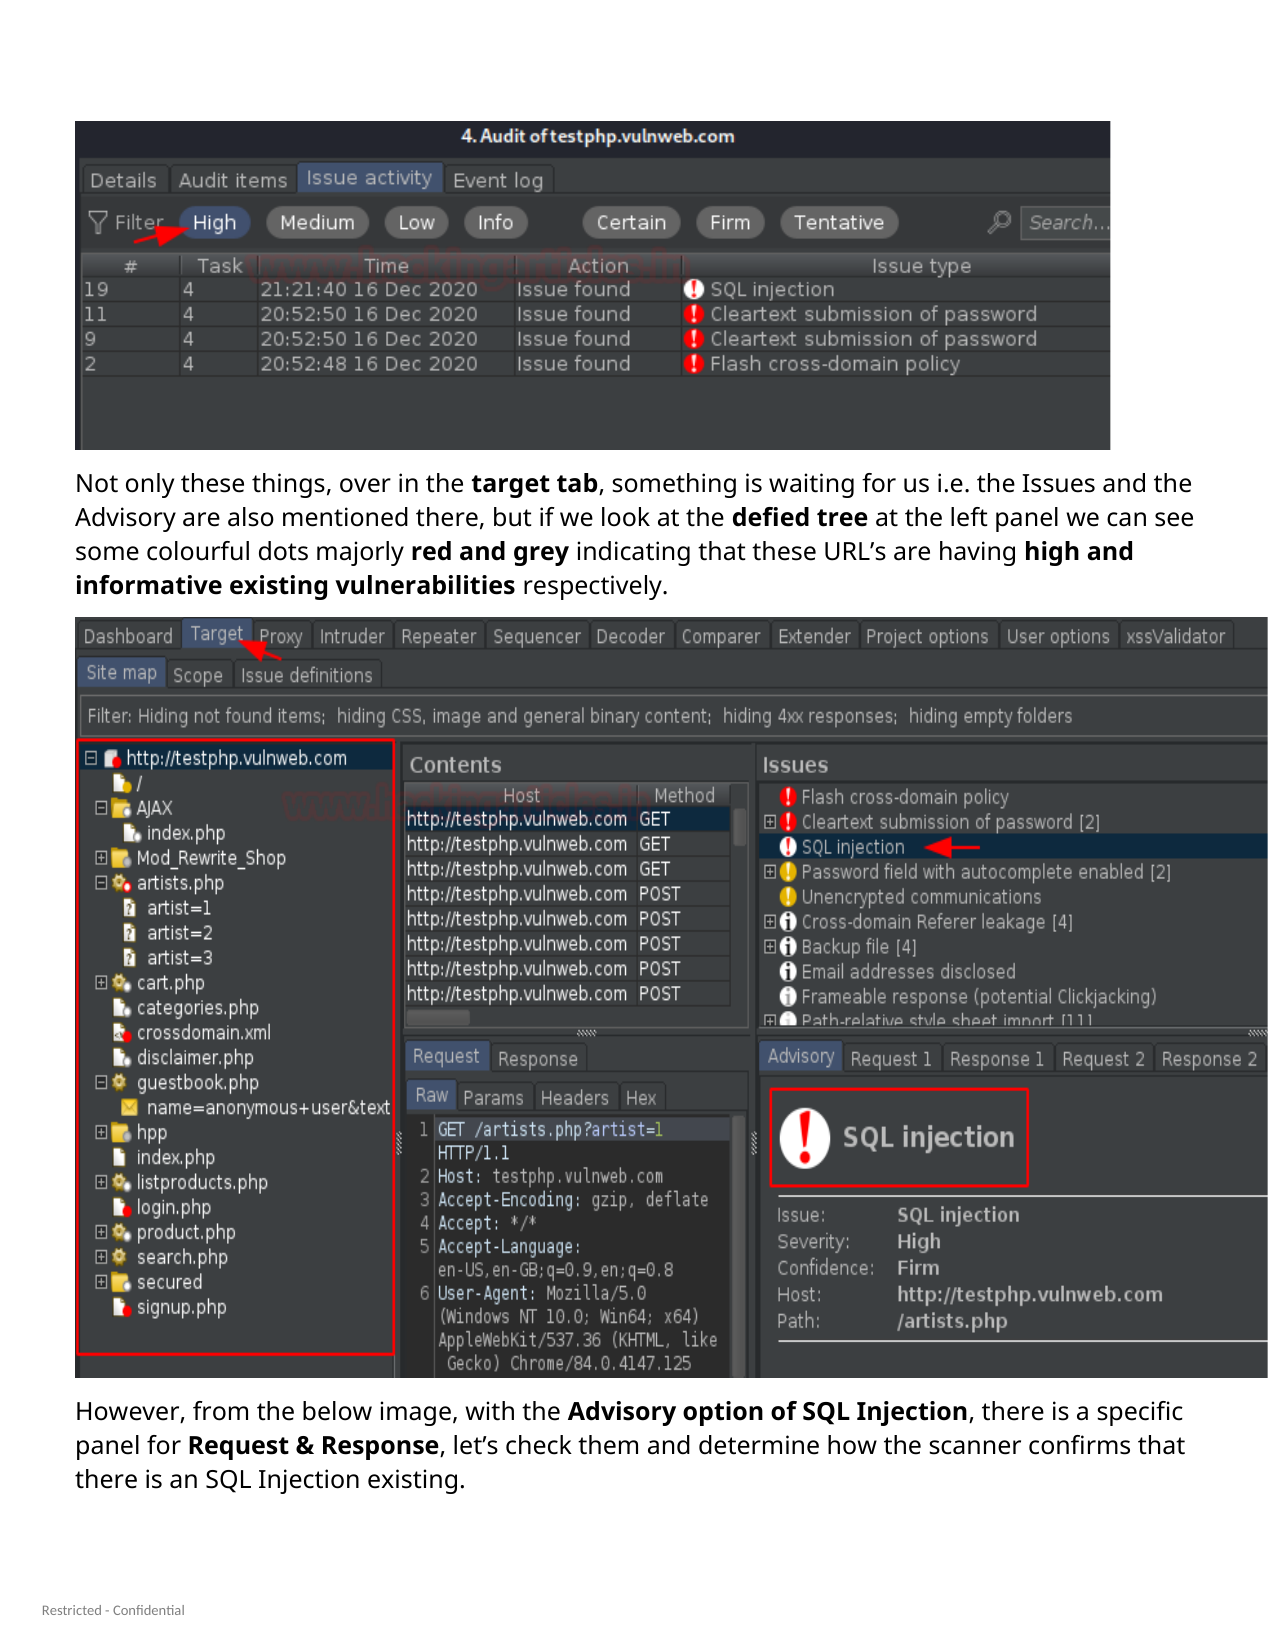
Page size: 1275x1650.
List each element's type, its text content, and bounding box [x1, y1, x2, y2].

text However, from the below image, with the Advisory option of SQL Injection, there is a specific panel for Request & Response, let’s check them and determine how the scanner confirms that there is an SQL Injection existing. [75, 1393, 1200, 1496]
text Not only these things, over in the target tab, something is waiting for us i.e. the Issues and the Advisory are also mentioned there, but if we look at the defied tree at the left panel we can see some colourful dots majorly red and grey indicating that these URL’s are having high and informative existing vulnerabilities respectively. [75, 466, 1200, 602]
picture [75, 617, 1268, 1378]
picture [75, 121, 1111, 450]
